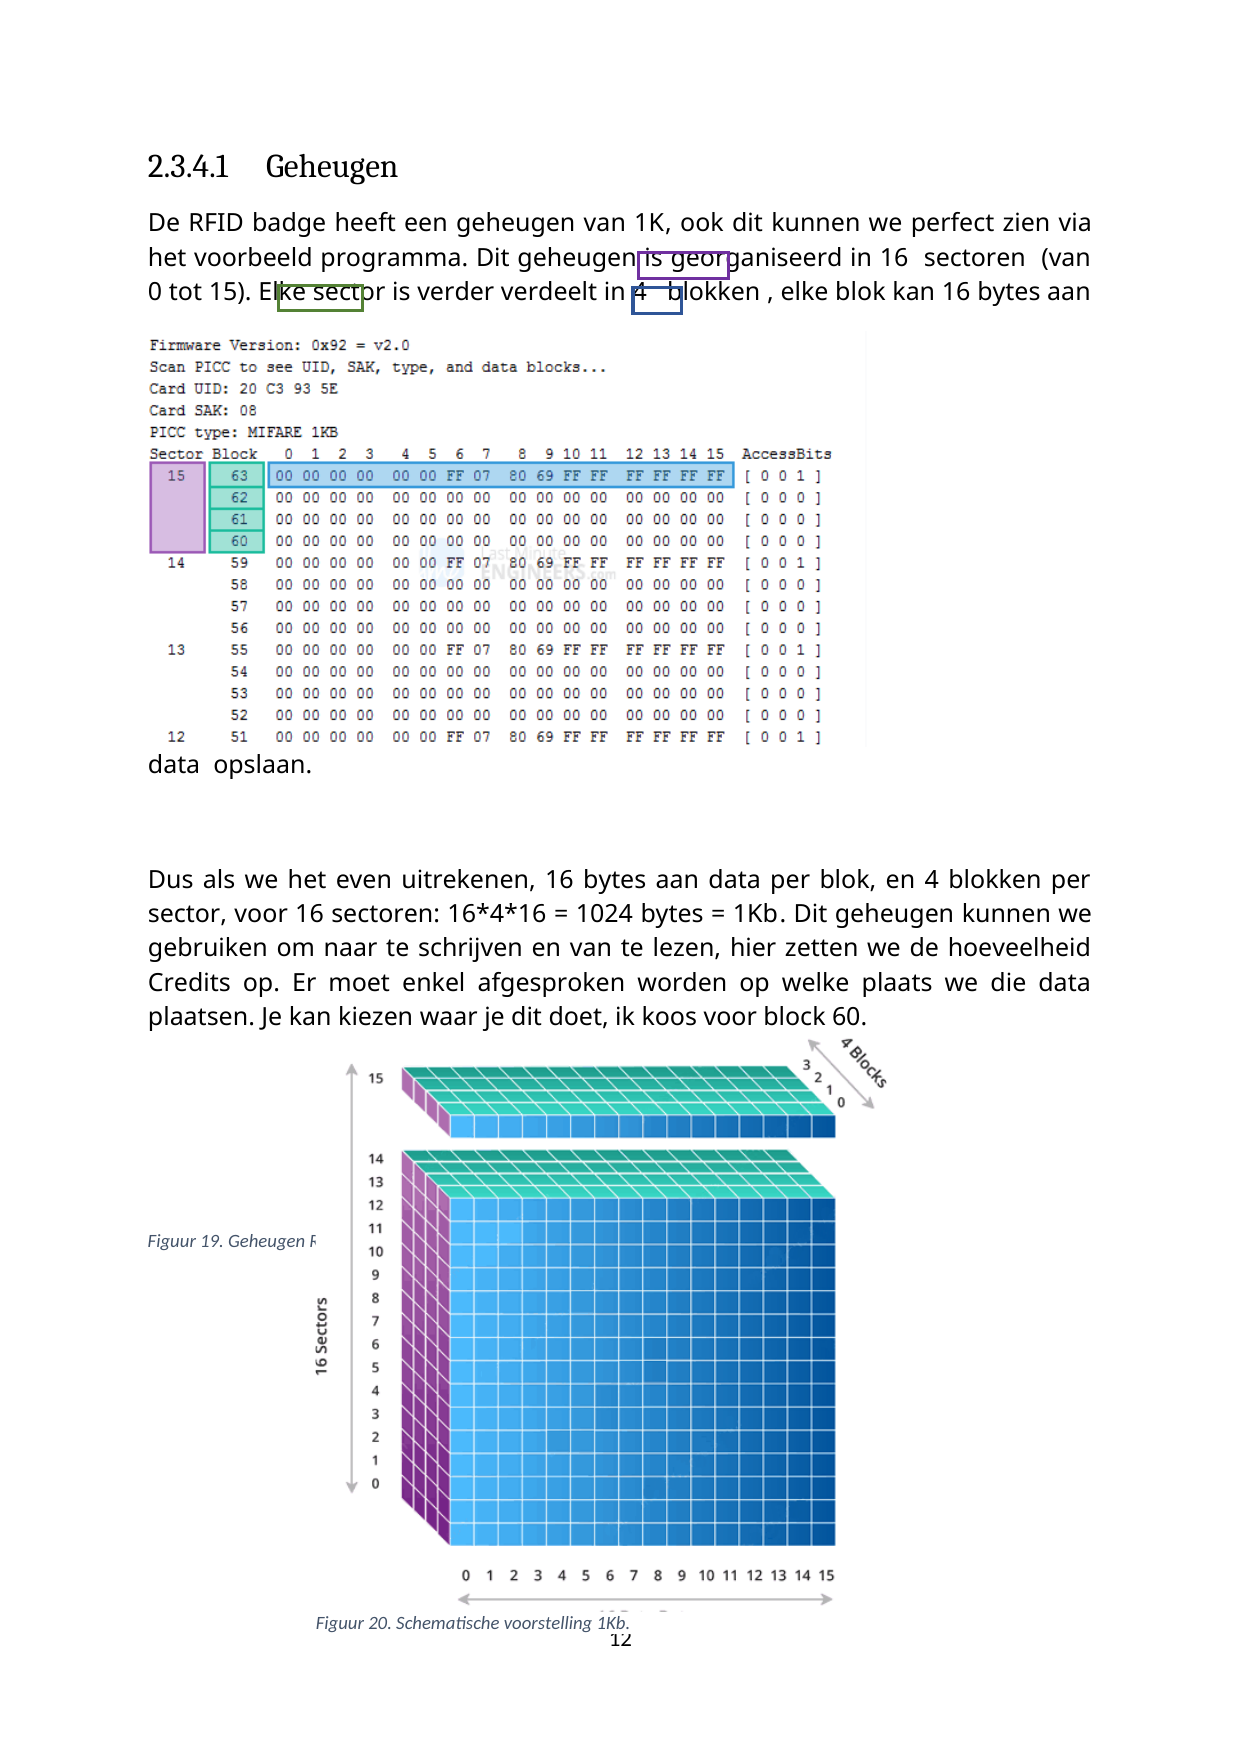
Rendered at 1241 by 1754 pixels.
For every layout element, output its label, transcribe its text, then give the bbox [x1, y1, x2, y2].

text Dus als we het even uitrekenen, 16 bytes aan data per blok, en 4 blokken per sector, voor 16 sectoren: 16*4*16 = 1024 bytes = 1Kb. Dit geheugen kunnen we gebruiken om naar te schrijven en van te lezen, hier zetten we de hoeveelheid Credits op. Er moet enkel afgesproken worden op welke plaats we die data plaatsen. Je kan kiezen waar je dit doet, ik koos voor block 60. [148, 862, 1093, 1032]
picture [147, 331, 867, 747]
picture [315, 1038, 887, 1611]
subtitle Geheugen [148, 148, 1093, 186]
